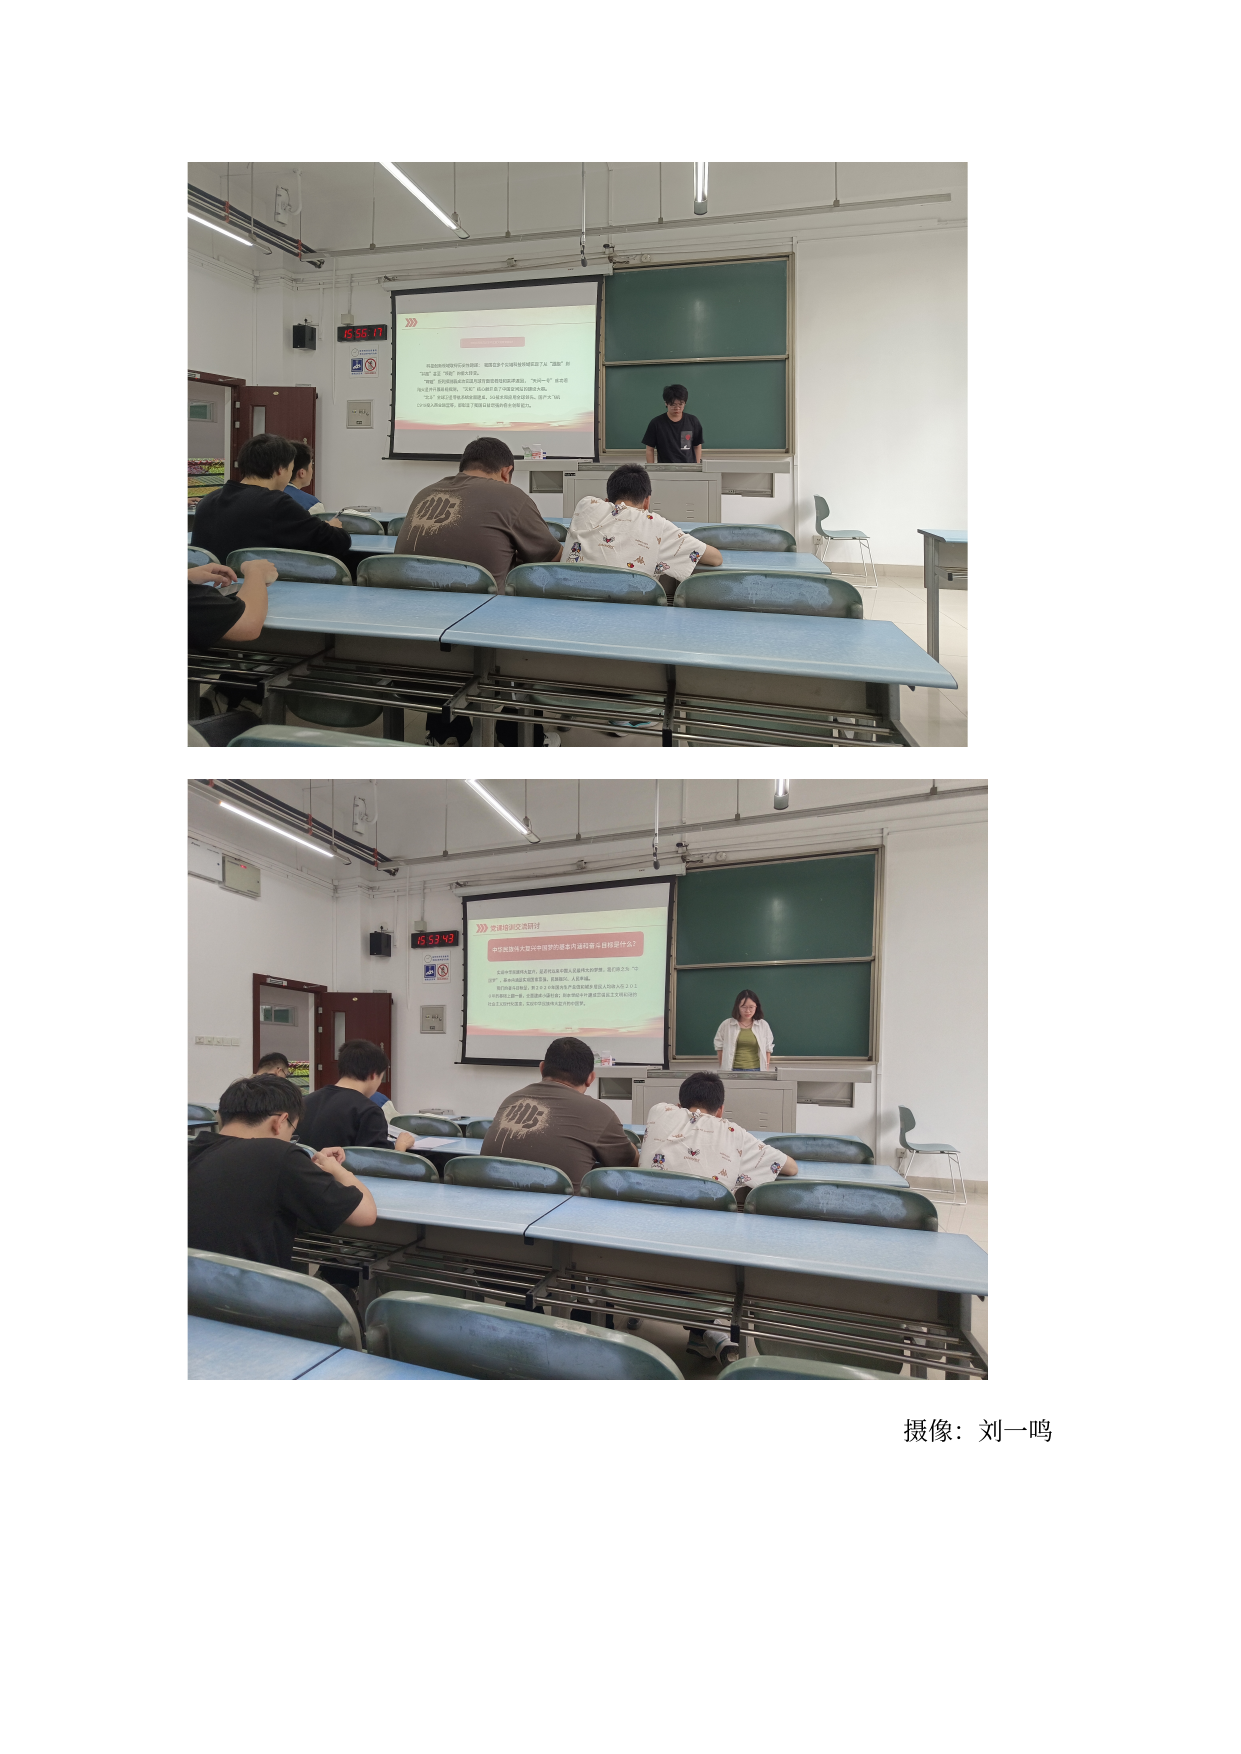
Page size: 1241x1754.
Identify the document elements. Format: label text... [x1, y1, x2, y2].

picture [187, 779, 988, 1380]
picture [187, 162, 968, 747]
text 摄像：刘一鸣 [187, 1397, 1053, 1462]
